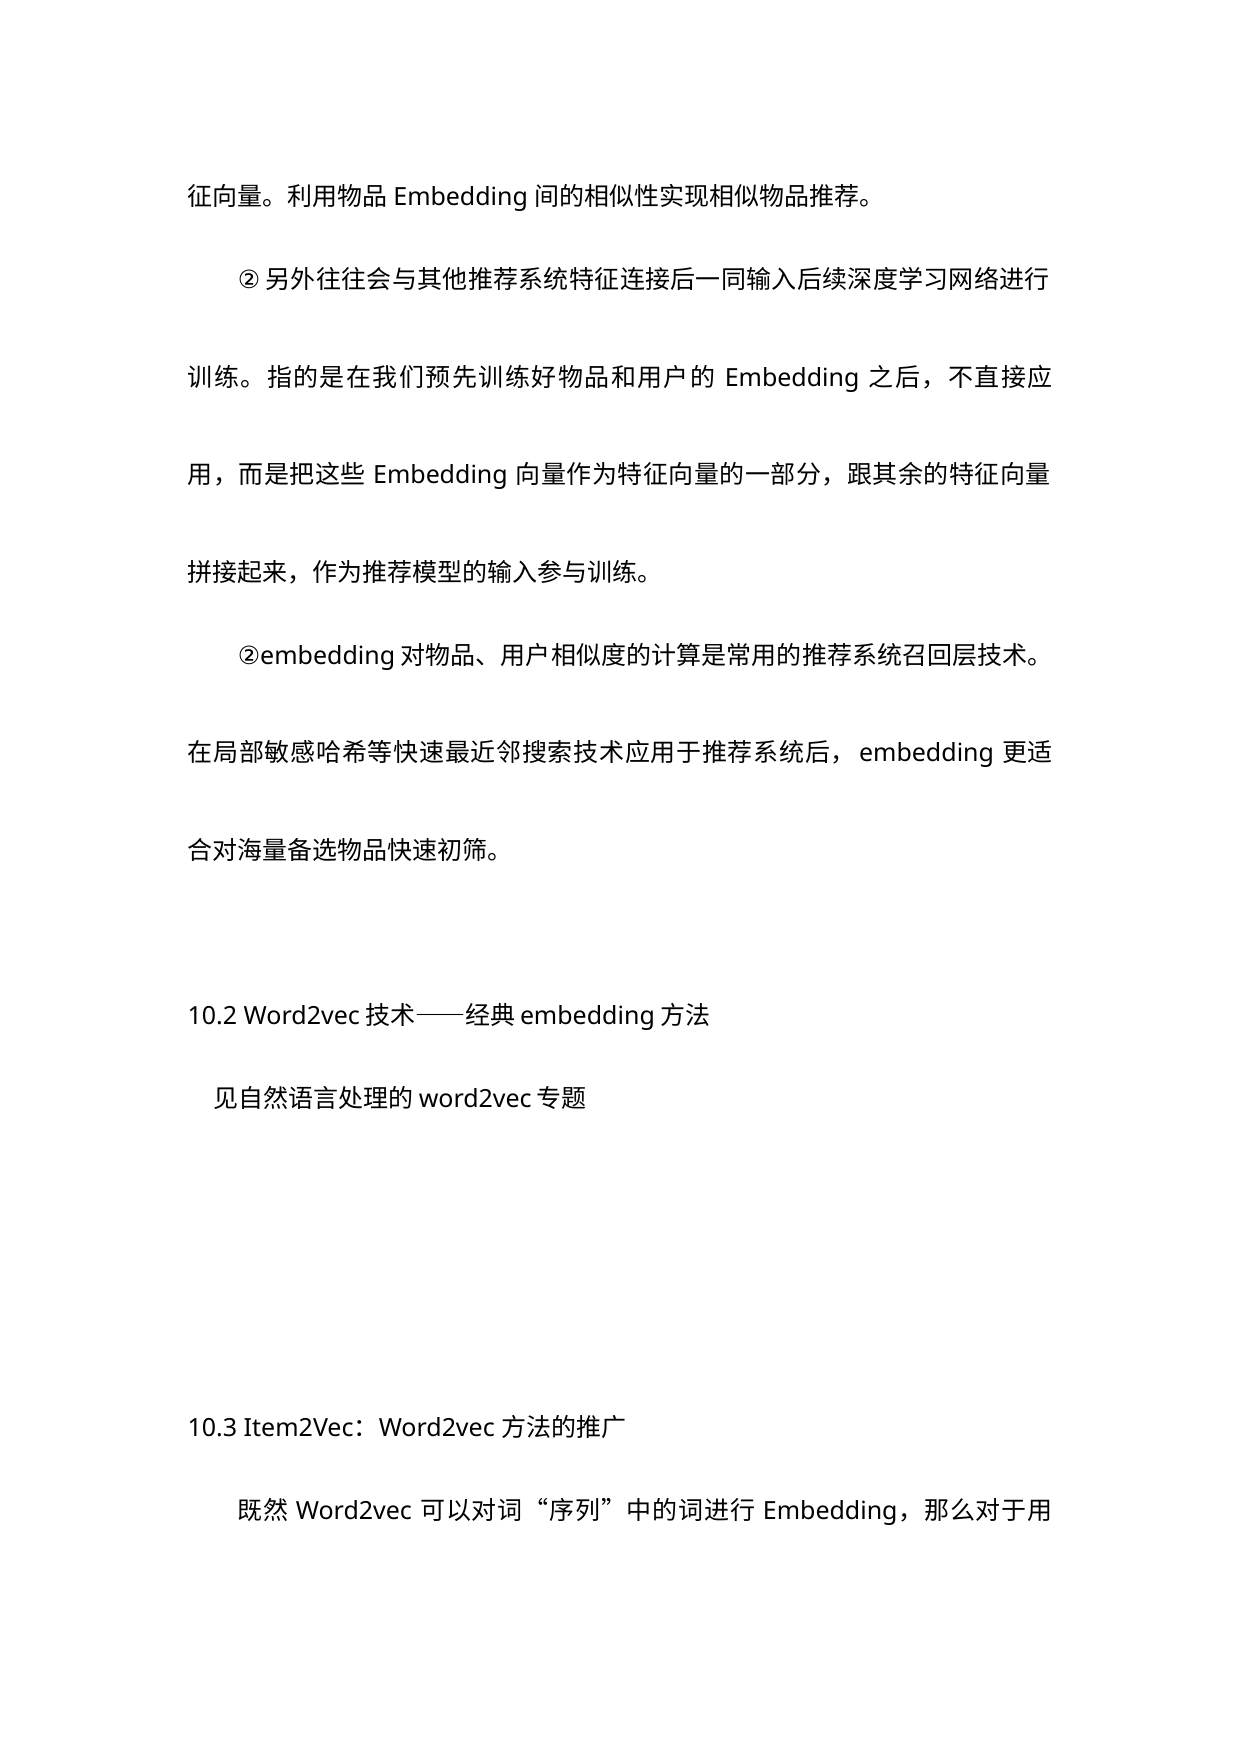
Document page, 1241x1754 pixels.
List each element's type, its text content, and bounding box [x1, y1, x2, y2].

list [187, 1476, 1053, 1541]
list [187, 162, 1053, 227]
list ②embedding对物品、用户相似度的计算是常用的推荐系统召回层技术。在局部敏感哈希等快速最近邻搜索技术应用于推荐系统后，embedding 更适合对海量备选物品快速初筛。 [187, 621, 1053, 881]
list ②另外往往会与其他推荐系统特征连接后一同输入后续深度学习网络进行训练。指的是在我们预先训练好物品和用户的 Embedding 之后，不直接应用，而是把这些 Embedding 向量作为特征向量的一部分，跟其余的特征向量拼接起来，作为推荐模型的输入参与训练。 [187, 245, 1053, 603]
list 10.2 Word2vec技术——经典embedding方法 [187, 981, 1053, 1046]
list 10.3 Item2Vec：Word2vec 方法的推广 [187, 1393, 1053, 1458]
list 见自然语言处理的word2vec专题 [187, 1064, 1053, 1129]
